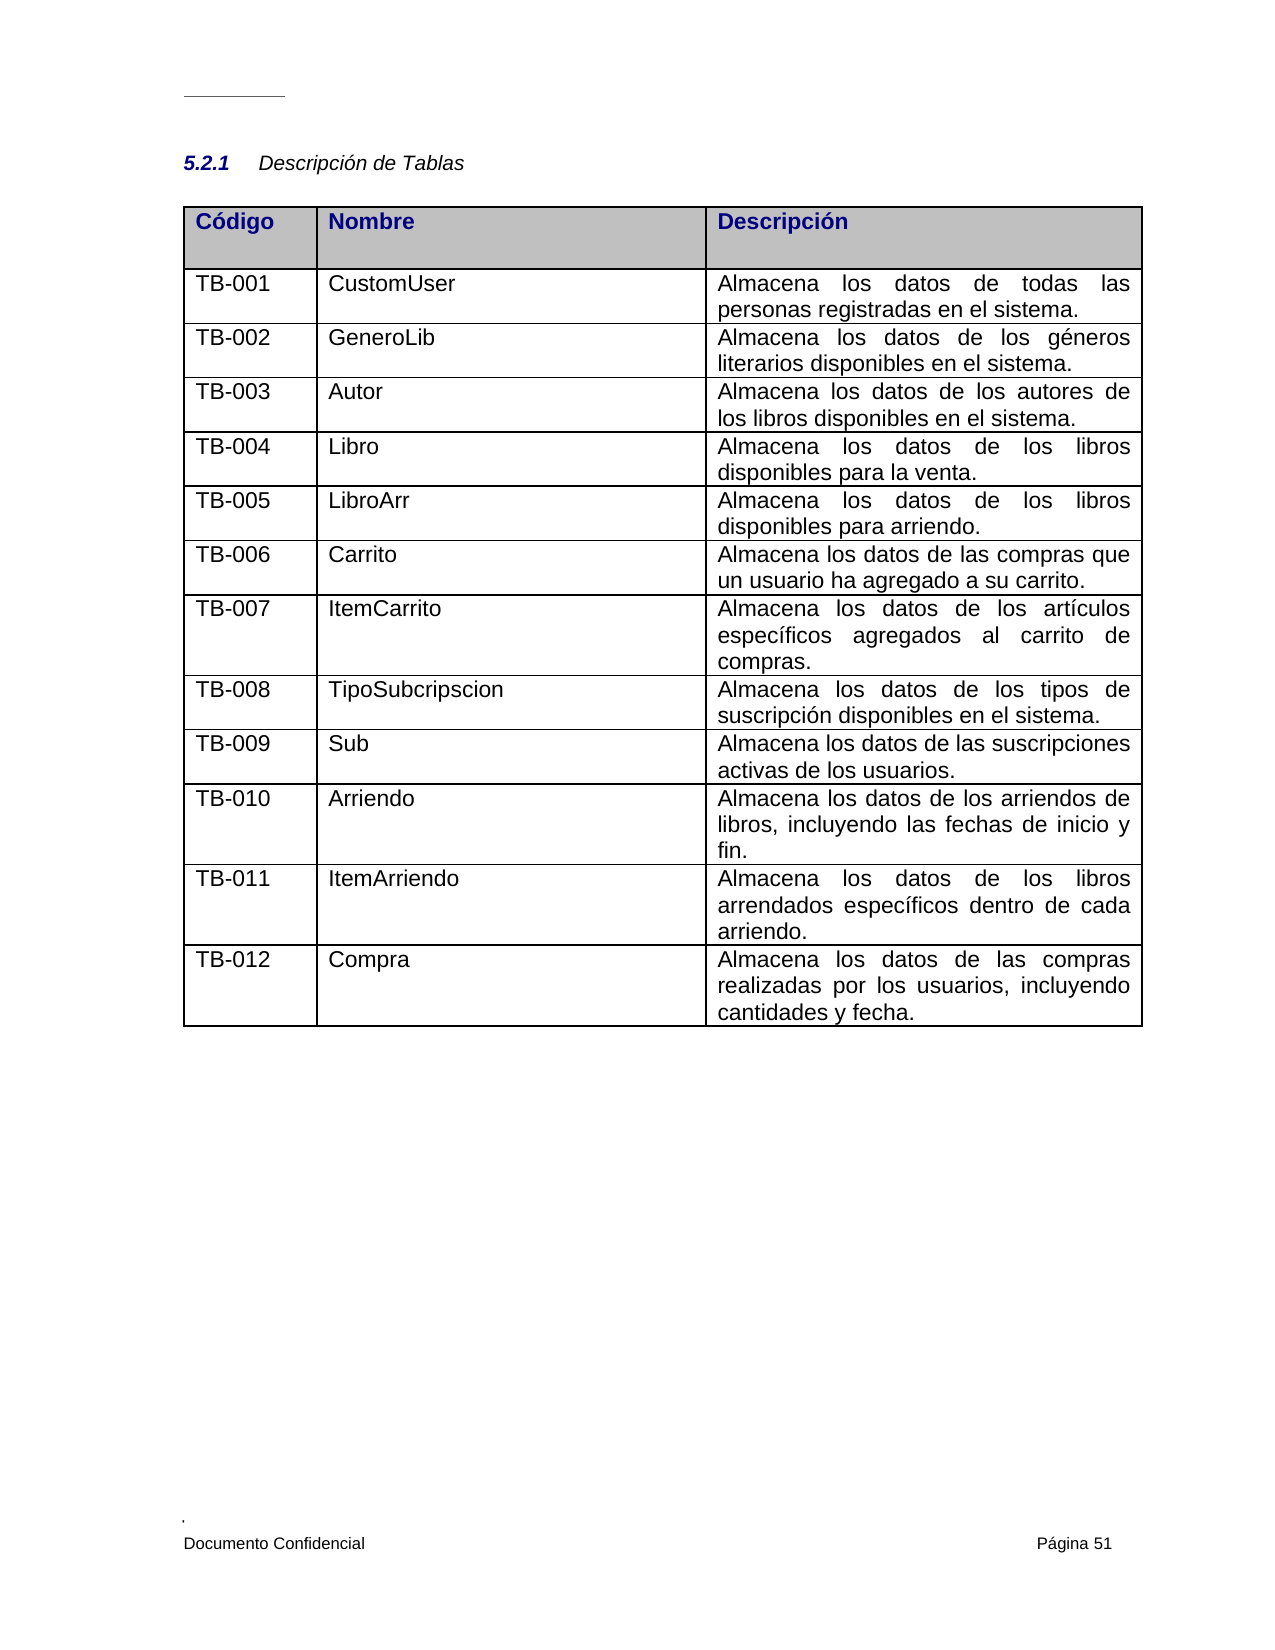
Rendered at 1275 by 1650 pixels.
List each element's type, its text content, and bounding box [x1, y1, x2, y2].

table_cell ItemCarrito [318, 596, 705, 674]
table_cell TB-010 [185, 785, 316, 864]
table_cell ItemArriendo [318, 865, 705, 944]
table_cell Arriendo [318, 785, 705, 864]
table_cell CustomUser [318, 270, 705, 322]
table_cell Almacena los datos de los arriendos de libros, incluyendo las fechas de inicio y fin. [707, 785, 1141, 864]
table_cell GeneroLib [318, 324, 705, 377]
table_cell TB-008 [185, 676, 316, 729]
table_cell Almacena los datos de los autores de los libros disponibles en el sistema. [707, 378, 1141, 431]
table_cell TB-009 [185, 730, 316, 783]
table_cell TB-005 [185, 487, 316, 539]
table_cell Almacena los datos de los artículos específicos agregados al carrito de compras. [707, 596, 1141, 674]
table_cell Almacena los datos de las compras que un usuario ha agregado a su carrito. [707, 541, 1141, 594]
table_cell Almacena los datos de los géneros literarios disponibles en el sistema. [707, 324, 1141, 377]
table_cell Compra [318, 946, 705, 1025]
table_cell TB-001 [185, 270, 316, 322]
table_cell TipoSubcripscion [318, 676, 705, 729]
table_header Nombre [318, 208, 705, 268]
table_header Descripción [707, 208, 1141, 268]
table_cell LibroArr [318, 487, 705, 539]
table_header Código [185, 208, 316, 268]
table_cell Almacena los datos de los tipos de suscripción disponibles en el sistema. [707, 676, 1141, 729]
table_cell Almacena los datos de todas las personas registradas en el sistema. [707, 270, 1141, 322]
table_cell Almacena los datos de las suscripciones activas de los usuarios. [707, 730, 1141, 783]
table_cell Carrito [318, 541, 705, 594]
subtitle Descripción de Tablas [183, 150, 1125, 175]
table_cell TB-006 [185, 541, 316, 594]
table_cell Almacena los datos de los libros arrendados específicos dentro de cada arriendo. [707, 865, 1141, 944]
table_cell TB-004 [185, 433, 316, 485]
table_cell Autor [318, 378, 705, 431]
table_cell TB-003 [185, 378, 316, 431]
table_cell TB-007 [185, 596, 316, 674]
table_cell TB-012 [185, 946, 316, 1025]
table_cell TB-002 [185, 324, 316, 377]
table_cell Almacena los datos de los libros disponibles para arriendo. [707, 487, 1141, 539]
table_cell Almacena los datos de los libros disponibles para la venta. [707, 433, 1141, 485]
table_cell TB-011 [185, 865, 316, 944]
table_cell Almacena los datos de las compras realizadas por los usuarios, incluyendo cantidades y fecha. [707, 946, 1141, 1025]
table_cell Libro [318, 433, 705, 485]
table_cell Sub [318, 730, 705, 783]
